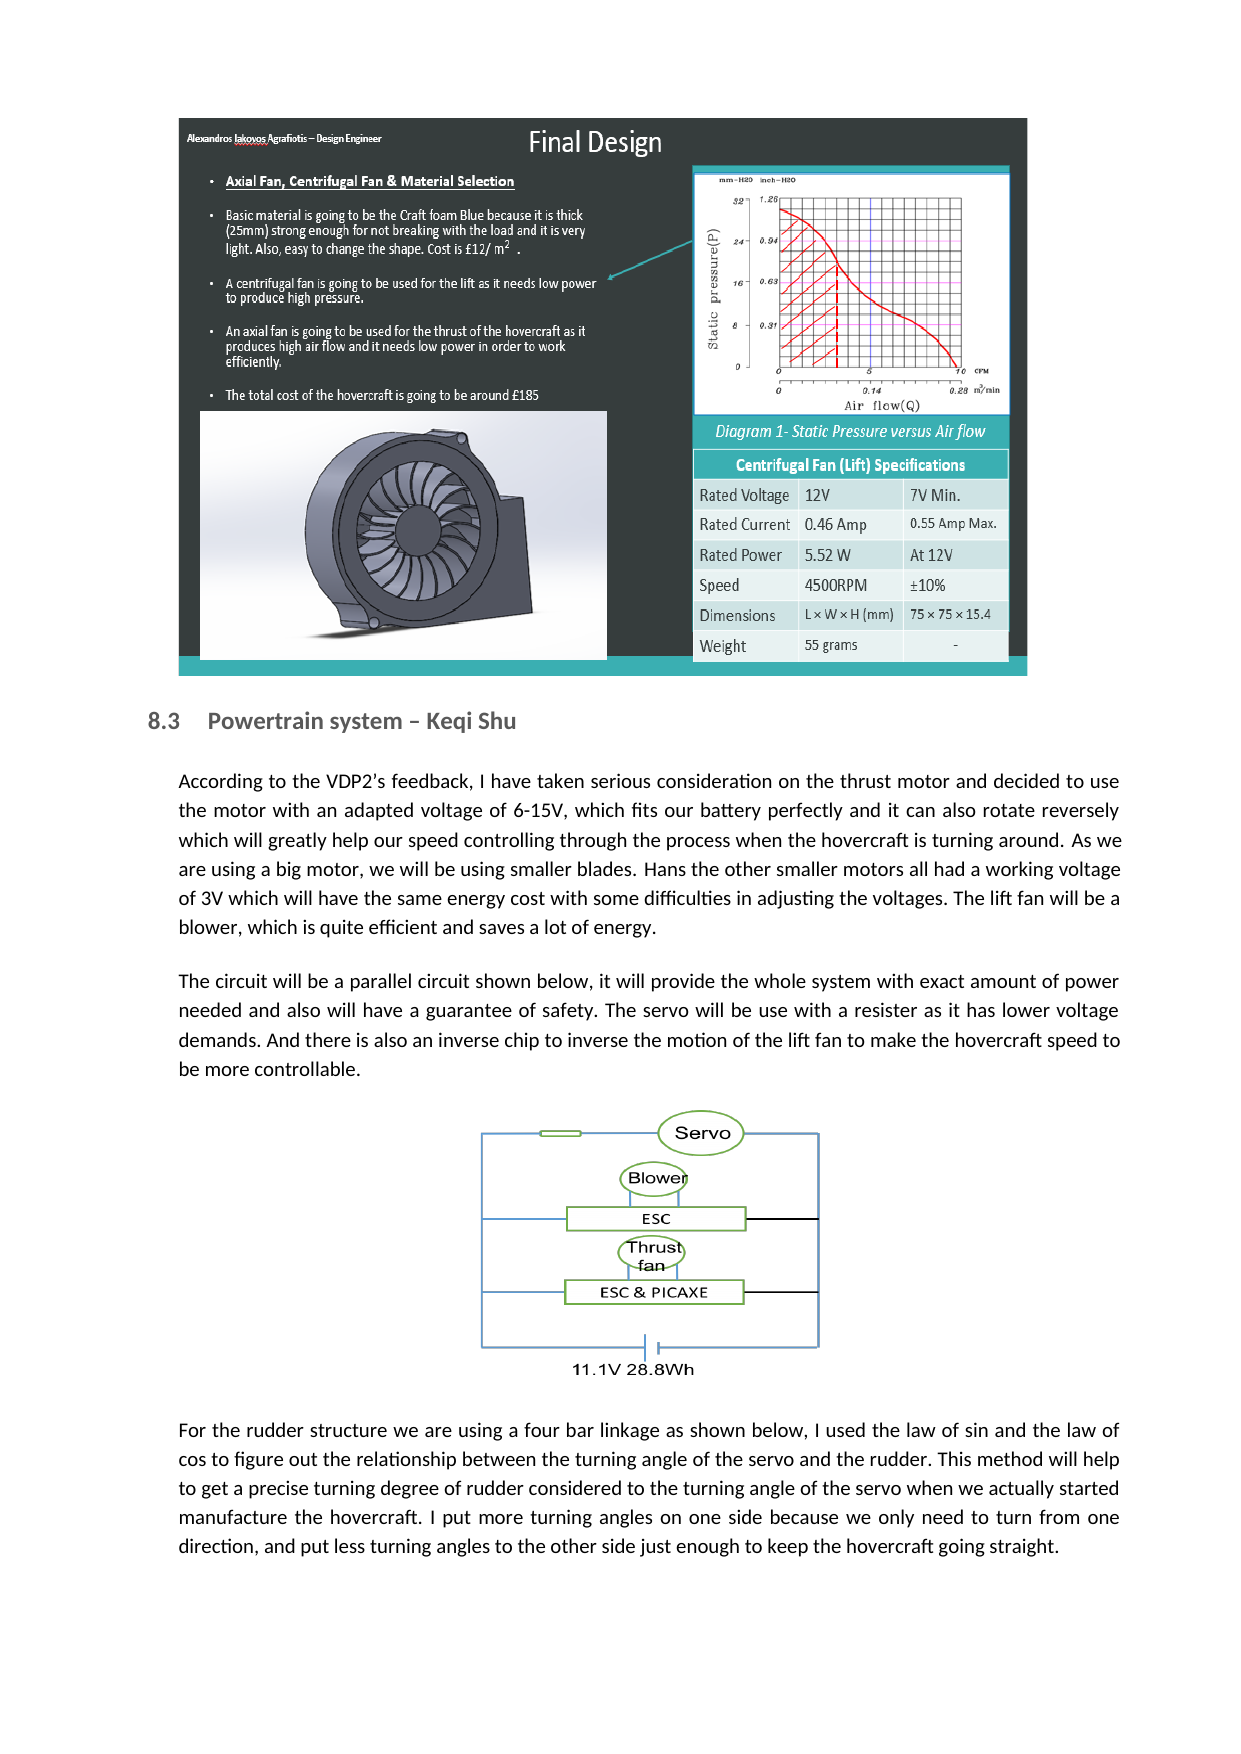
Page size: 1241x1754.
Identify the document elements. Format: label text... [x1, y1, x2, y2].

picture [178, 118, 1028, 676]
text According to the VDP2’s feedback, I have taken serious consideration on the thrust motor and decided to use the motor with an adapted voltage of 6-15V, which fits our battery perfectly and it can also rotate reversely which will greatly help our speed controlling through the process when the hovercraft is turning around. As we are using a big motor, we will be using smaller blades. Hans the other smaller motors all had a working voltage of 3V which will have the same energy cost with some difficulties in adjusting the voltages. The lift fan will be a blower, which is quite efficient and saves a lot of energy. [178, 768, 1122, 940]
subtitle Powertrain system – Keqi Shu [148, 705, 1122, 736]
picture [480, 1110, 820, 1388]
text The circuit will be a parallel circuit shown below, it will provide the whole system with exact amount of power needed and also will have a guarantee of safety. The servo will be use with a resister as it has lower voltage demands. And there is also an inverse chip to inverse the motion of the lift fan to make the hovercraft speed to be more controllable. [178, 968, 1122, 1081]
text For the rudder structure we are using a four bar linkage as shown below, I used the law of sin and the law of cos to figure out the relationship between the turning angle of the servo and the rudder. This method will help to get a precise turning degree of rudder considered to the turning angle of the servo when we actually started manufacture the hovercraft. I put more turning angles on one side because we only need to turn from one direction, and put less turning angles to the other side just enough to keep the hovercraft going straight. [178, 1417, 1122, 1559]
